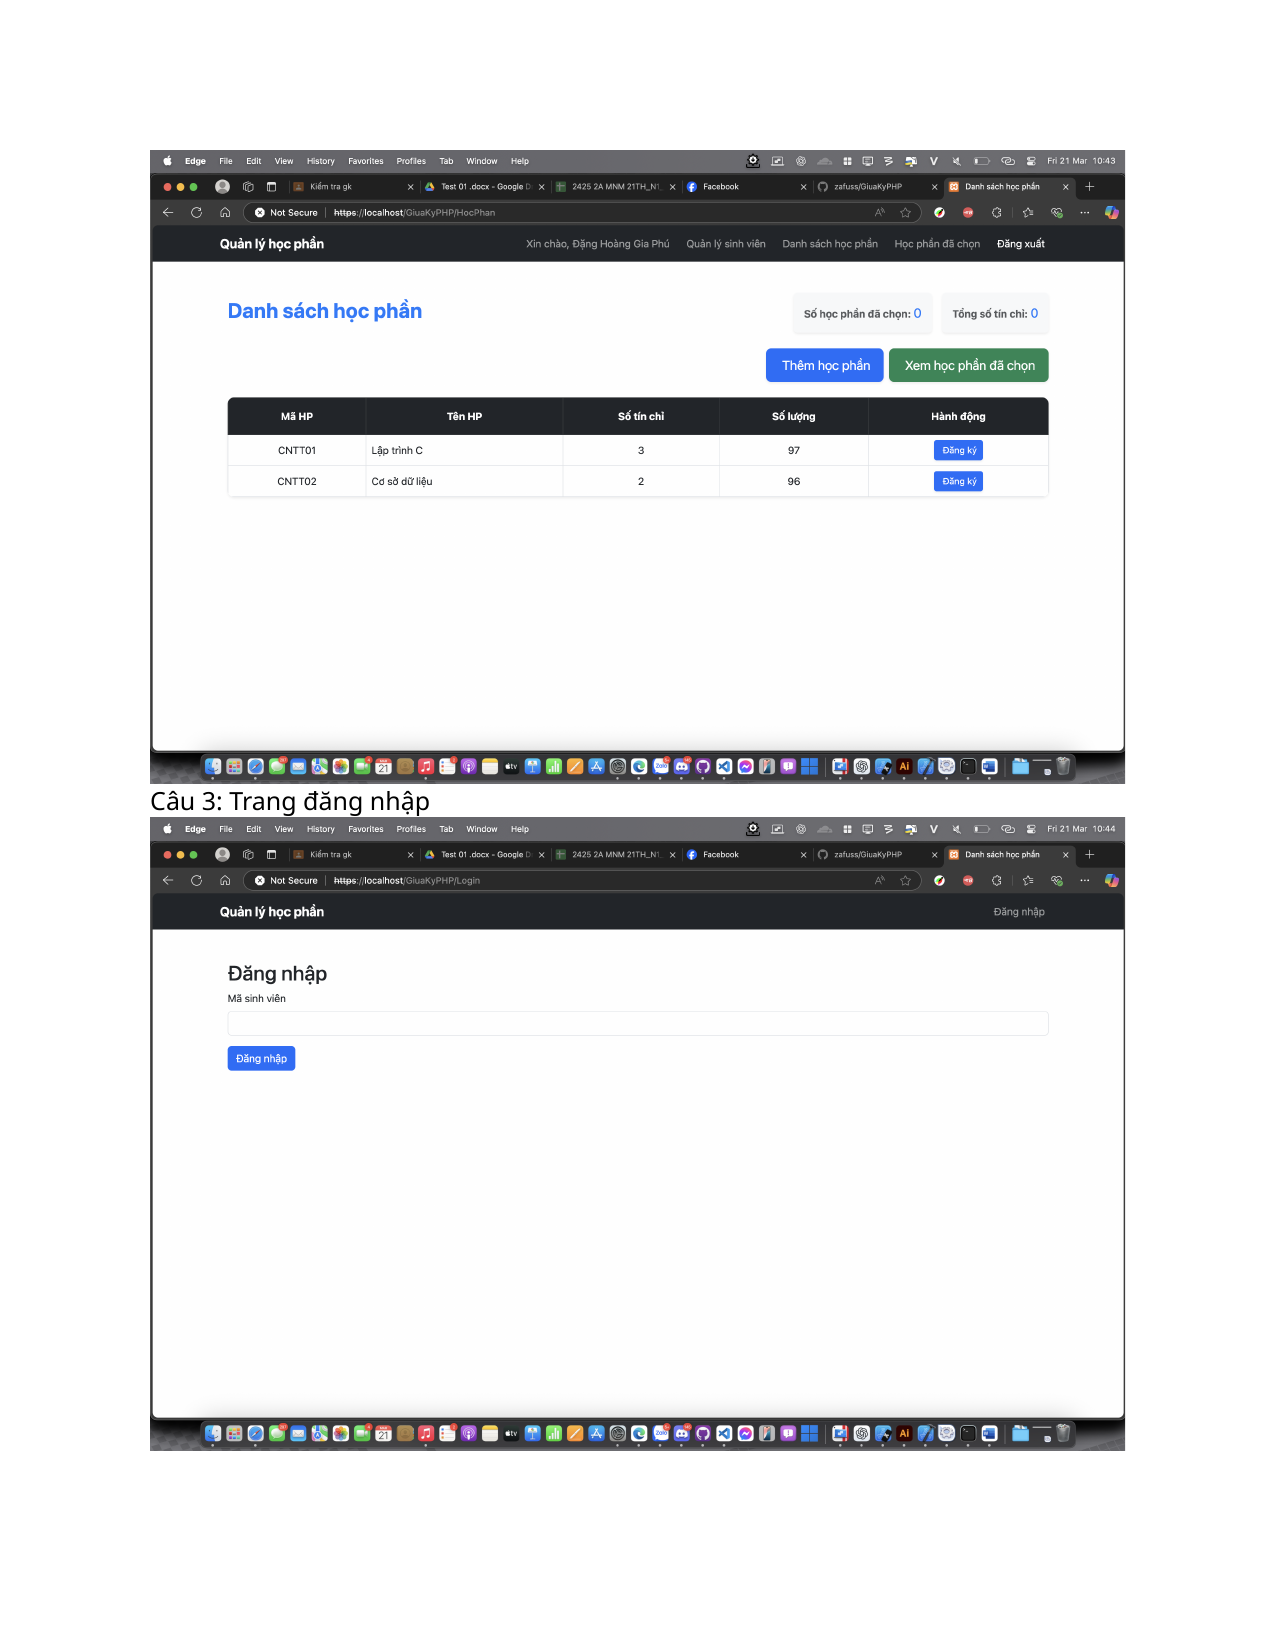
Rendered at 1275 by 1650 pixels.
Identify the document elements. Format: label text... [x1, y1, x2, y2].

picture [150, 817, 1125, 1451]
picture [150, 150, 1125, 784]
text Câu 3: Trang đăng nhập [150, 784, 1125, 817]
